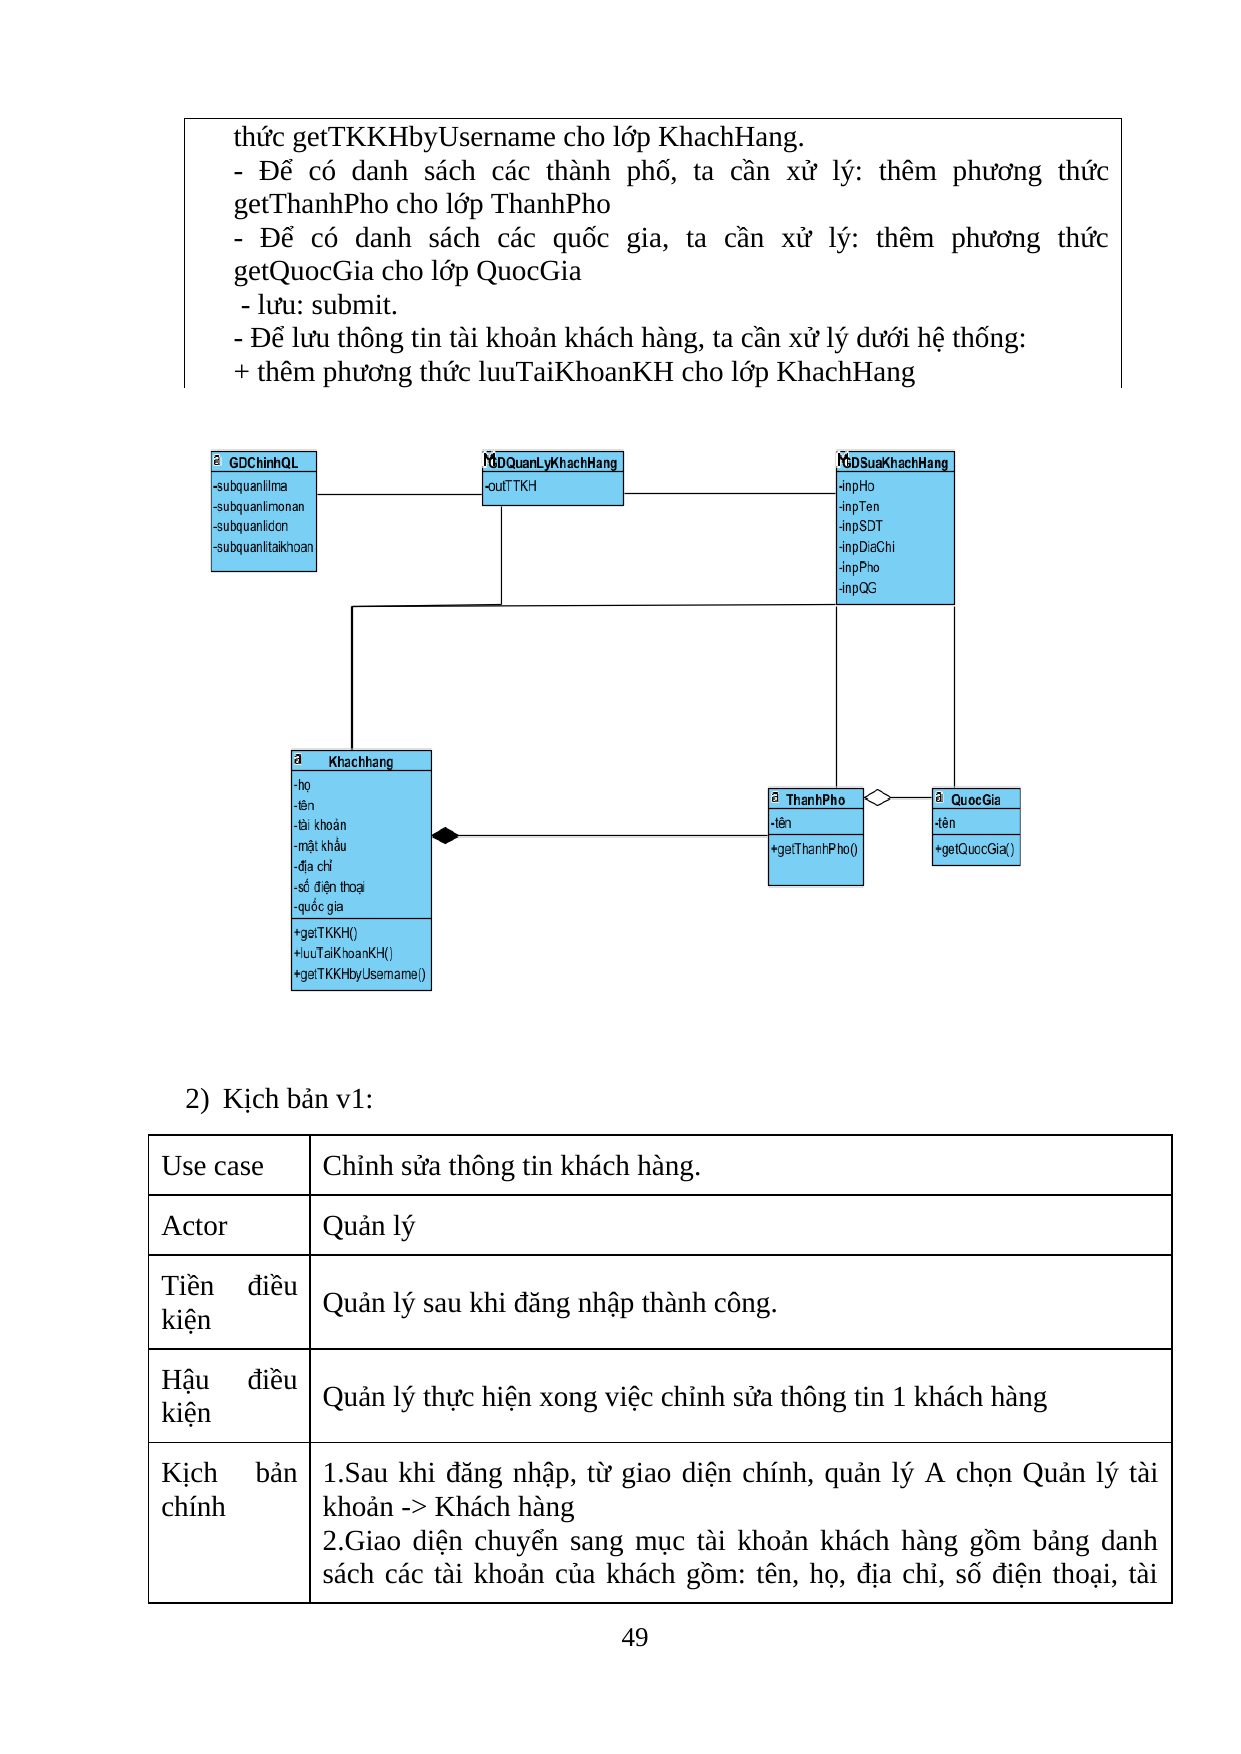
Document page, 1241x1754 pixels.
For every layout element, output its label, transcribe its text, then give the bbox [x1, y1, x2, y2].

table_cell Hậu điều kiện [149, 1350, 309, 1442]
table_cell Kịch bản chính [149, 1443, 309, 1602]
table_cell Quản lý thực hiện xong việc chỉnh sửa thông tin 1 khách hàng [311, 1350, 1171, 1442]
table_cell Actor [149, 1196, 309, 1254]
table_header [185, 119, 1121, 387]
table_cell Quản lý sau khi đăng nhập thành công. [311, 1256, 1171, 1348]
table_header Chỉnh sửa thông tin khách hàng. [311, 1136, 1171, 1194]
picture [184, 388, 1159, 1062]
list Kịch bản v1: [185, 1081, 1122, 1115]
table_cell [311, 1443, 1171, 1602]
table_cell Quản lý [311, 1196, 1171, 1254]
table_cell Tiền điều kiện [149, 1256, 309, 1348]
table_header Use case [149, 1136, 309, 1194]
